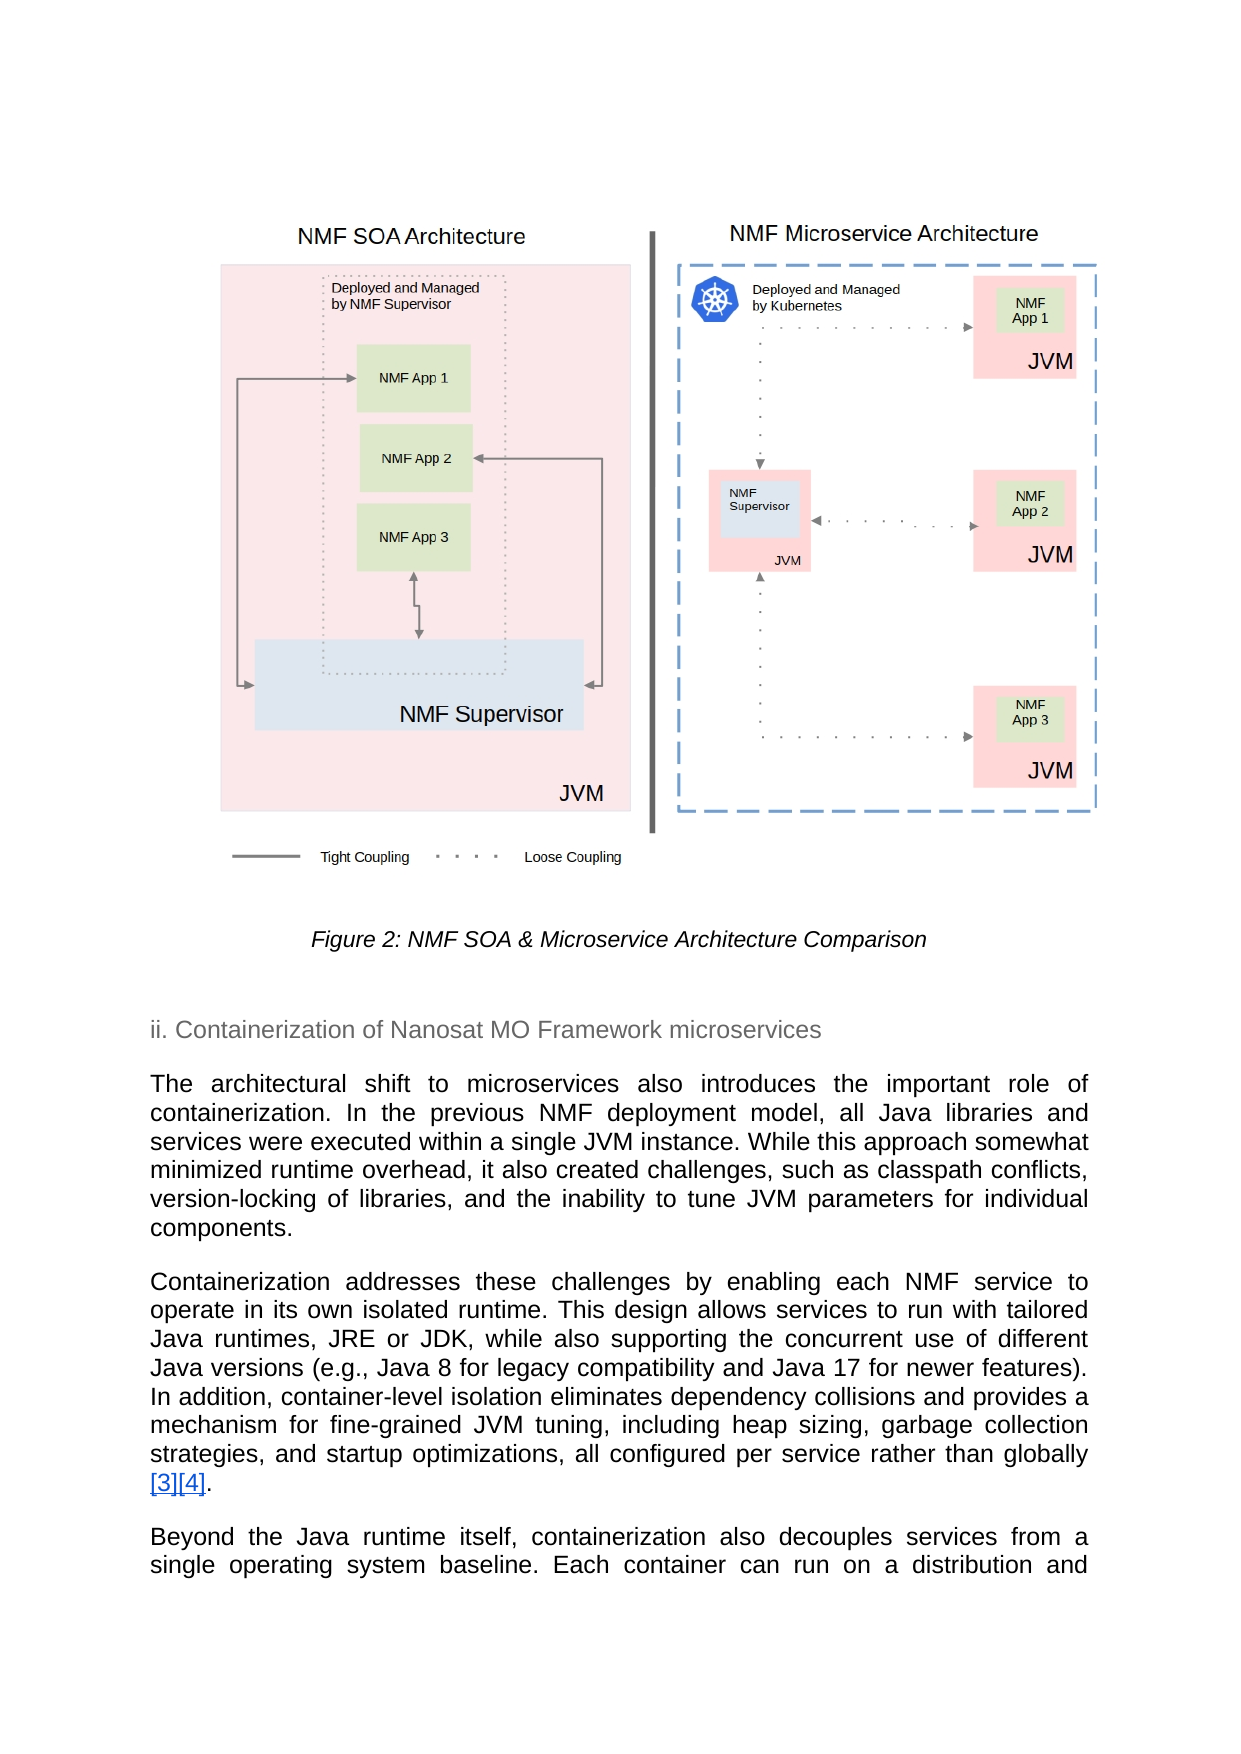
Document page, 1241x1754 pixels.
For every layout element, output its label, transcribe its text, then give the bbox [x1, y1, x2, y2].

text Figure 2: NMF SOA & Microservice Architecture Comparison [150, 926, 1090, 952]
picture [150, 150, 1150, 922]
text Containerization addresses these challenges by enabling each NMF service to operate in its own isolated runtime. This design allows services to run with tailored Java runtimes, JRE or JDK, while also supporting the concurrent use of different Java versions (e.g., Java 8 for legacy compatibility and Java 17 for newer features). In addition, container-level isolation eliminates dependency collisions and provides a mechanism for fine-grained JVM tuning, including heap sizing, garbage collection strategies, and startup optimizations, all configured per service rather than globally [3][4]. [150, 1267, 1090, 1497]
subtitle ii. Containerization of Nanosat MO Framework microservices [150, 1015, 1090, 1044]
text The architectural shift to microservices also introduces the important role of containerization. In the previous NMF deployment model, all Java libraries and services were executed within a single JVM instance. While this approach somewhat minimized runtime overhead, it also created challenges, such as classpath conflicts, version-locking of libraries, and the inability to tune JVM parameters for individual components. [150, 1069, 1090, 1242]
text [150, 1522, 1090, 1579]
